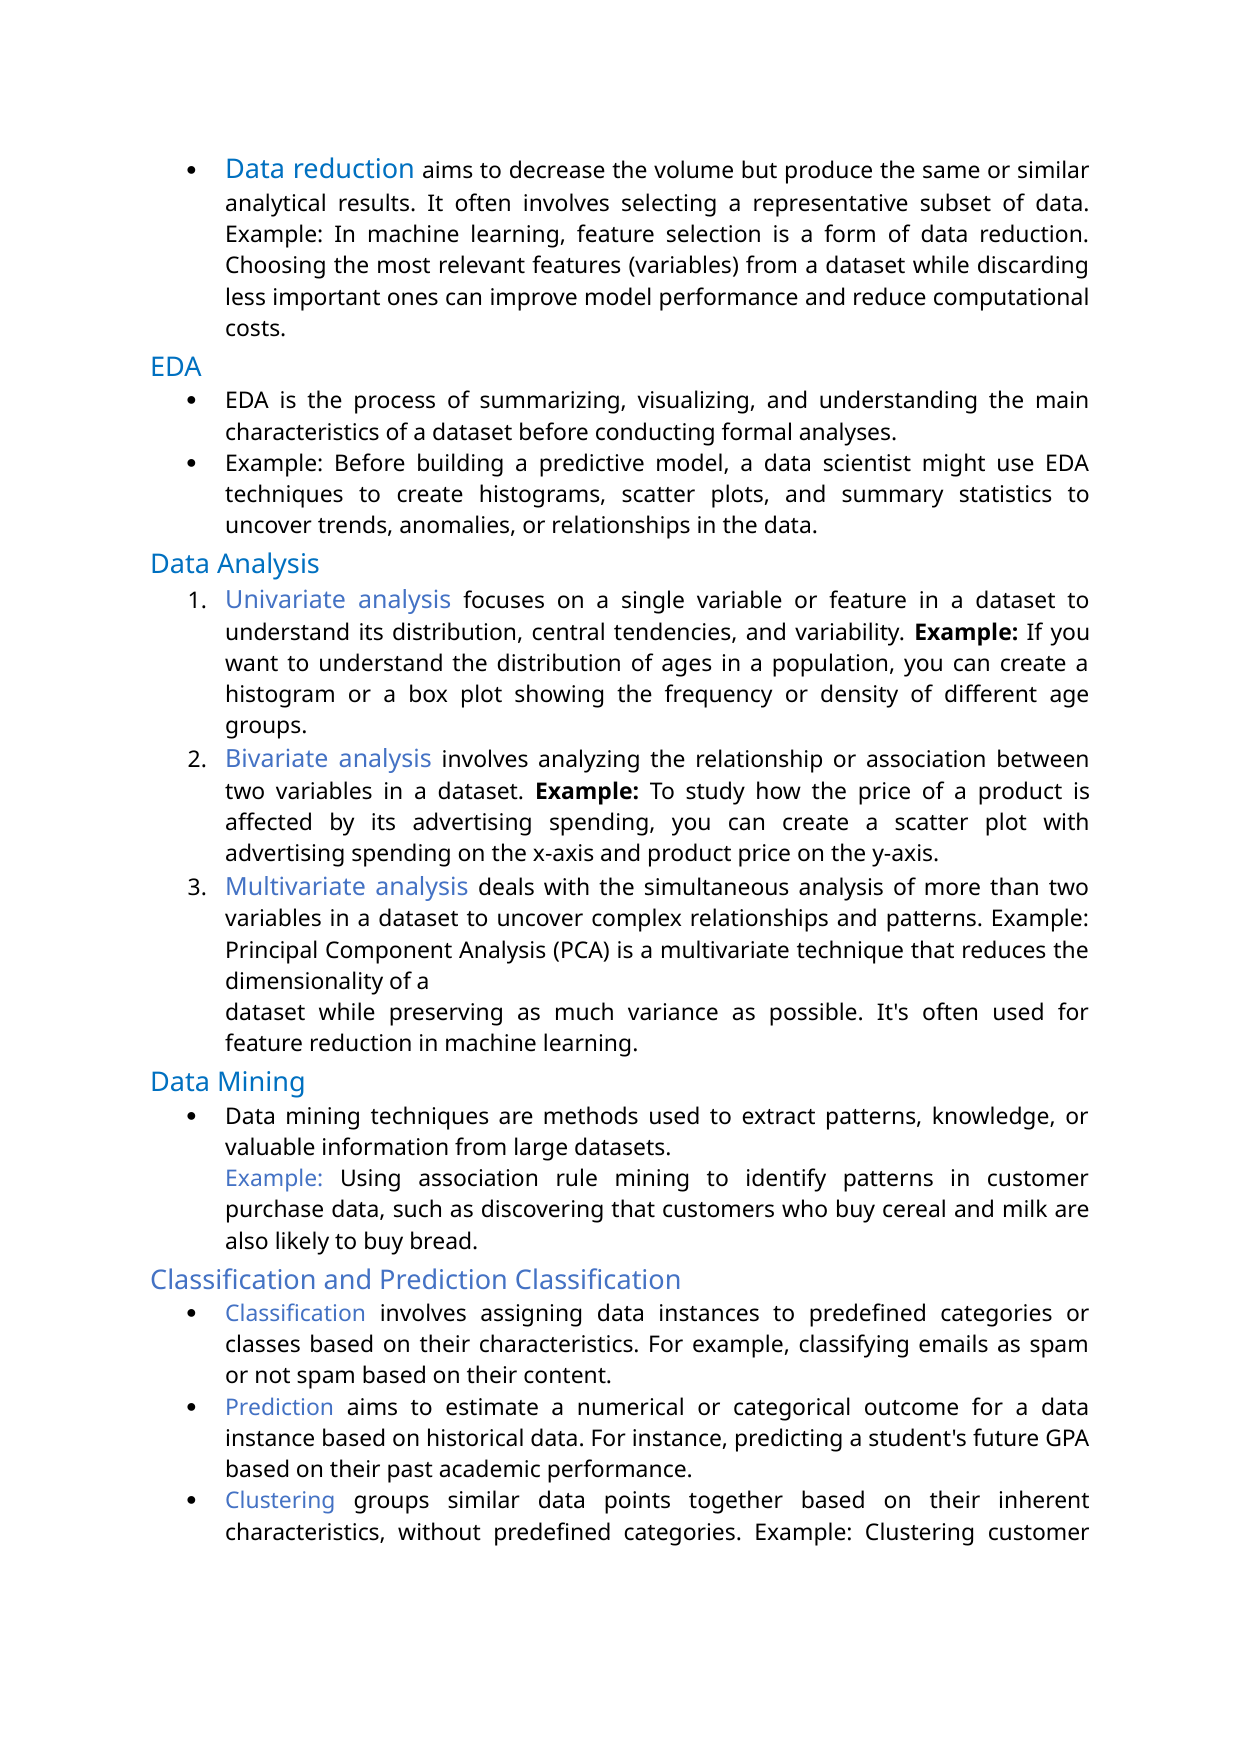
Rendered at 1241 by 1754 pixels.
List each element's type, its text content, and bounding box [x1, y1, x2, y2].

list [187, 1484, 1090, 1547]
list Classification involves assigning data instances to predefined categories or classes based on their characteristics. For example, classifying emails as spam or not spam based on their content. [187, 1297, 1090, 1391]
subtitle EDA [150, 347, 1090, 384]
list Multivariate analysis deals with the simultaneous analysis of more than two variables in a dataset to uncover complex relationships and patterns. Example: Principal Component Analysis (PCA) is a multivariate technique that reduces the dimensionality of a [187, 868, 1090, 996]
subtitle Data Analysis [150, 544, 1090, 581]
list Data mining techniques are methods used to extract patterns, knowledge, or valuable information from large datasets. [187, 1100, 1090, 1162]
subtitle Classification and Prediction Classification [150, 1260, 1090, 1297]
list Data reduction aims to decrease the volume but produce the same or similar analytical results. It often involves selecting a representative subset of data. Example: In machine learning, feature selection is a form of data reduction. Choosing the most relevant features (variables) from a dataset while discarding less important ones can improve model performance and reduce computational costs. [187, 150, 1090, 343]
list Example: Before building a predictive model, a data scientist might use EDA techniques to create histograms, scatter plots, and summary statistics to uncover trends, anomalies, or relationships in the data. [187, 447, 1090, 540]
list Prediction aims to estimate a numerical or categorical outcome for a data instance based on historical data. For instance, predicting a student's future GPA based on their past academic performance. [187, 1391, 1090, 1484]
list Example: Using association rule mining to identify patterns in customer purchase data, such as discovering that customers who buy cereal and milk are also likely to buy bread. [225, 1162, 1090, 1256]
list dataset while preserving as much variance as possible. It's often used for feature reduction in machine learning. [225, 996, 1090, 1059]
list EDA is the process of summarizing, visualizing, and understanding the main characteristics of a dataset before conducting formal analyses. [187, 384, 1090, 447]
list Univariate analysis focuses on a single variable or feature in a dataset to understand its distribution, central tendencies, and variability. Example: If you want to understand the distribution of ages in a population, you can create a histogram or a box plot showing the frequency or density of different age groups. [187, 581, 1090, 741]
subtitle Data Mining [150, 1063, 1090, 1100]
list Bivariate analysis involves analyzing the relationship or association between two variables in a dataset. Example: To study how the price of a product is affected by its advertising spending, you can create a scatter plot with advertising spending on the x-axis and product price on the y-axis. [187, 741, 1090, 868]
